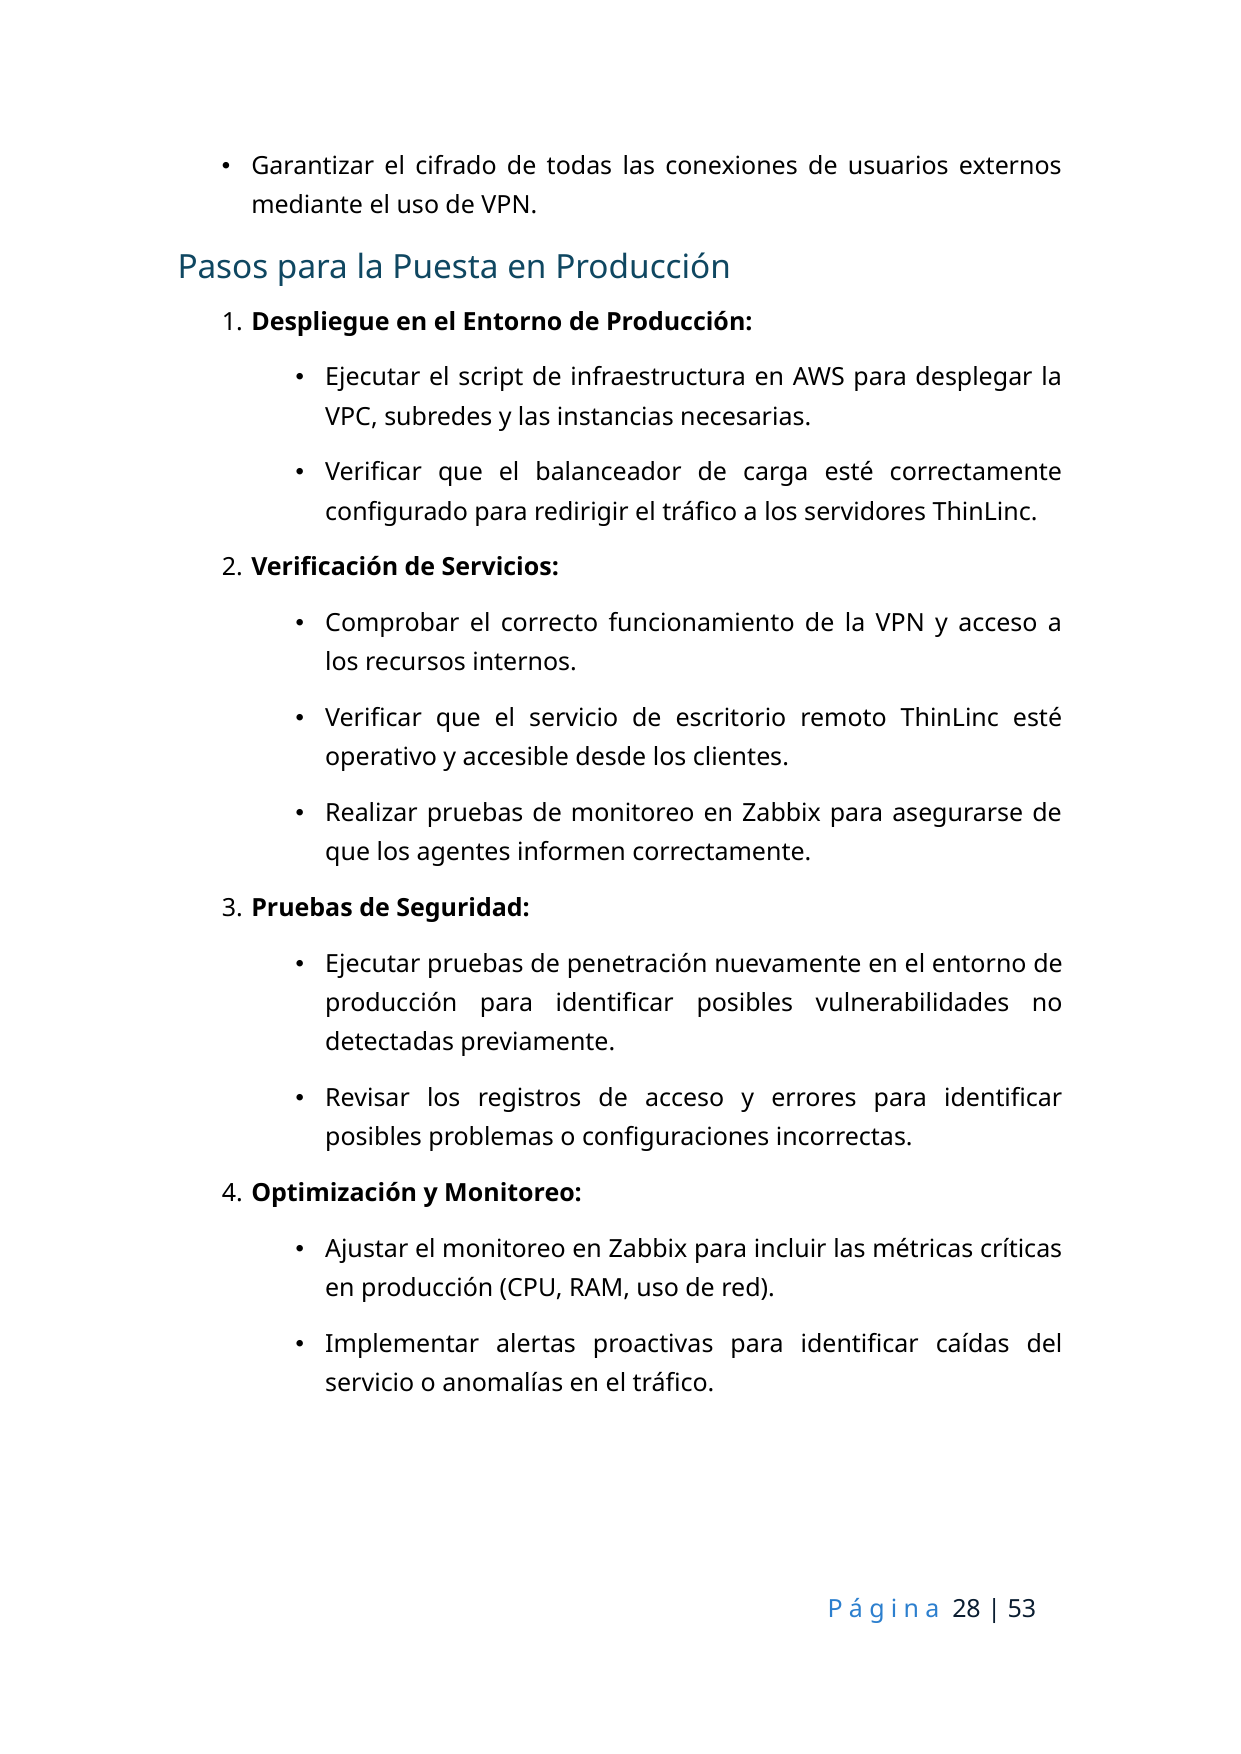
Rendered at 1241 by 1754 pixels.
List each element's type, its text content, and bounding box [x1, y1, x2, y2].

list Garantizar el cifrado de todas las conexiones de usuarios externos mediante el uso de VPN. [222, 148, 1063, 221]
list Ejecutar pruebas de penetración nuevamente en el entorno de producción para identificar posibles vulnerabilidades no detectadas previamente. [295, 946, 1063, 1058]
list Comprobar el correcto funcionamiento de la VPN y acceso a los recursos internos. [295, 605, 1063, 678]
list Ejecutar el script de infraestructura en AWS para desplegar la VPC, subredes y las instancias necesarias. [295, 359, 1063, 432]
list Realizar pruebas de monitoreo en Zabbix para asegurarse de que los agentes informen correctamente. [295, 795, 1063, 868]
list Verificar que el balanceador de carga esté correctamente configurado para redirigir el tráfico a los servidores ThinLinc. [295, 454, 1063, 527]
list Pruebas de Seguridad: [222, 890, 1063, 924]
list Verificación de Servicios: [222, 549, 1063, 583]
list Verificar que el servicio de escritorio remoto ThinLinc esté operativo y accesible desde los clientes. [295, 700, 1063, 773]
list Ajustar el monitoreo en Zabbix para incluir las métricas críticas en producción (CPU, RAM, uso de red). [295, 1231, 1063, 1304]
subtitle Pasos para la Puesta en Producción [177, 243, 1063, 288]
list Despliegue en el Entorno de Producción: [222, 303, 1063, 337]
list Implementar alertas proactivas para identificar caídas del servicio o anomalías en el tráfico. [295, 1326, 1063, 1399]
list Optimización y Monitoreo: [222, 1175, 1063, 1209]
list Revisar los registros de acceso y errores para identificar posibles problemas o configuraciones incorrectas. [295, 1080, 1063, 1153]
